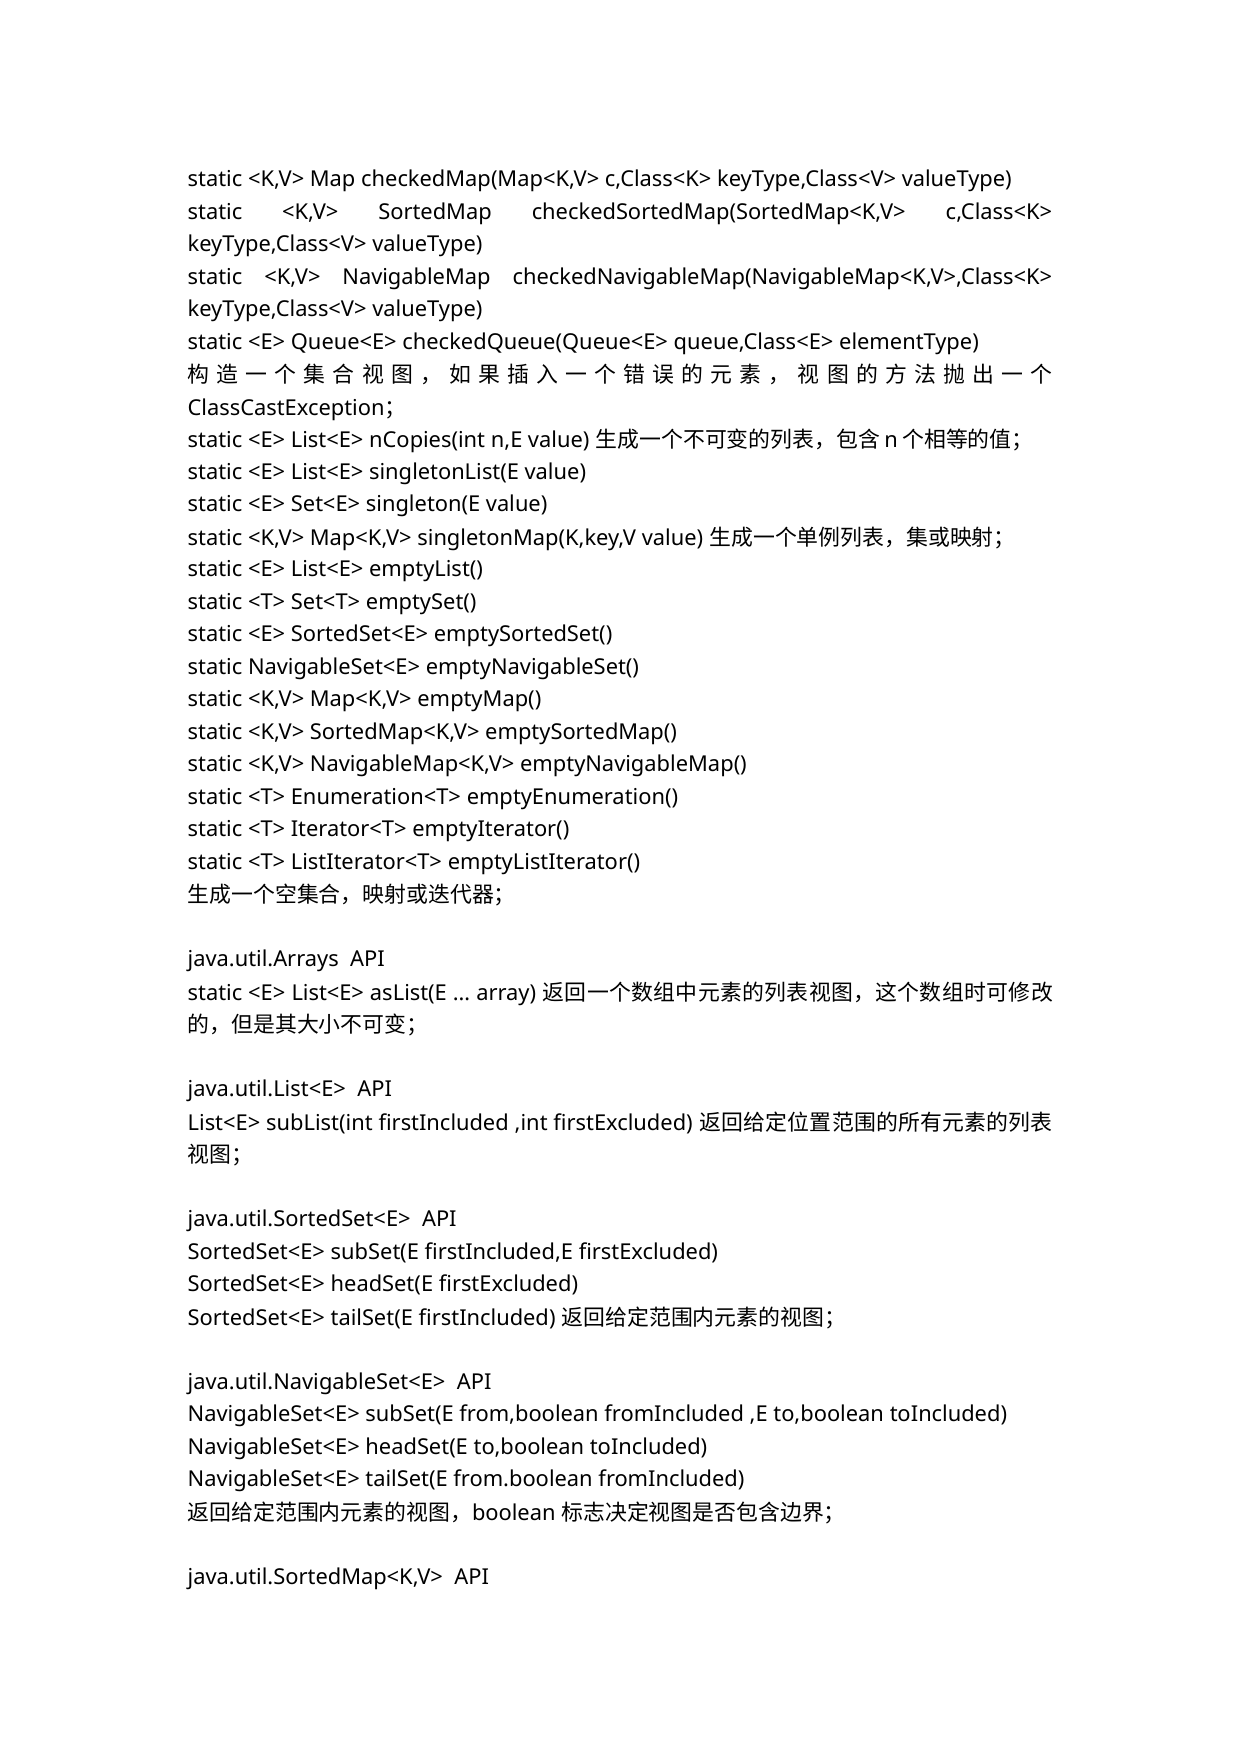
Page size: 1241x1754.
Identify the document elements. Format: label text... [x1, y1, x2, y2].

text 返回给定范围内元素的视图，boolean 标志决定视图是否包含边界； [187, 1494, 1053, 1527]
text static <E> Queue<E> checkedQueue(Queue<E> queue,Class<E> elementType) [187, 324, 1053, 357]
text static <T> Enumeration<T> emptyEnumeration() [187, 779, 1053, 812]
text NavigableSet<E> tailSet(E from.boolean fromIncluded) [187, 1462, 1053, 1494]
text SortedSet<E> headSet(E firstExcluded) [187, 1267, 1053, 1299]
text java.util.SortedMap<K,V> API [187, 1559, 1053, 1592]
text static <K,V> Map<K,V> emptyMap() [187, 682, 1053, 714]
text static <K,V> NavigableMap checkedNavigableMap(NavigableMap<K,V>,Class<K> keyType,Class<V> valueType) [187, 259, 1053, 324]
text static <K,V> SortedMap checkedSortedMap(SortedMap<K,V> c,Class<K> keyType,Class<V> valueType) [187, 194, 1053, 259]
text static NavigableSet<E> emptyNavigableSet() [187, 649, 1053, 682]
text static <E> Set<E> singleton(E value) [187, 487, 1053, 519]
text NavigableSet<E> subSet(E from,boolean fromIncluded ,E to,boolean toIncluded) [187, 1397, 1053, 1429]
text static <T> Iterator<T> emptyIterator() [187, 812, 1053, 844]
text 生成一个空集合，映射或迭代器； [187, 877, 1053, 909]
text static <E> List<E> asList(E … array) 返回一个数组中元素的列表视图，这个数组时可修改的，但是其大小不可变； [187, 974, 1053, 1039]
text static <T> Set<T> emptySet() [187, 584, 1053, 617]
text static <K,V> SortedMap<K,V> emptySortedMap() [187, 714, 1053, 747]
text static <E> SortedSet<E> emptySortedSet() [187, 617, 1053, 649]
text java.util.Arrays API [187, 942, 1053, 974]
text static <E> List<E> singletonList(E value) [187, 454, 1053, 487]
text List<E> subList(int firstIncluded ,int firstExcluded) 返回给定位置范围的所有元素的列表视图； [187, 1104, 1053, 1169]
text static <K,V> Map checkedMap(Map<K,V> c,Class<K> keyType,Class<V> valueType) [187, 162, 1053, 194]
text java.util.List<E> API [187, 1072, 1053, 1104]
text static <E> List<E> nCopies(int n,E value) 生成一个不可变的列表，包含n个相等的值； [187, 422, 1053, 454]
text NavigableSet<E> headSet(E to,boolean toIncluded) [187, 1429, 1053, 1462]
text static <K,V> Map<K,V> singletonMap(K,key,V value) 生成一个单例列表，集或映射； [187, 519, 1053, 552]
text static <E> List<E> emptyList() [187, 552, 1053, 584]
text 构造一个集合视图，如果插入一个错误的元素，视图的方法抛出一个ClassCastException； [187, 357, 1053, 422]
text static <K,V> NavigableMap<K,V> emptyNavigableMap() [187, 747, 1053, 779]
text SortedSet<E> tailSet(E firstIncluded) 返回给定范围内元素的视图； [187, 1299, 1053, 1332]
text java.util.NavigableSet<E> API [187, 1364, 1053, 1397]
text java.util.SortedSet<E> API [187, 1202, 1053, 1234]
text static <T> ListIterator<T> emptyListIterator() [187, 844, 1053, 877]
text SortedSet<E> subSet(E firstIncluded,E firstExcluded) [187, 1234, 1053, 1267]
